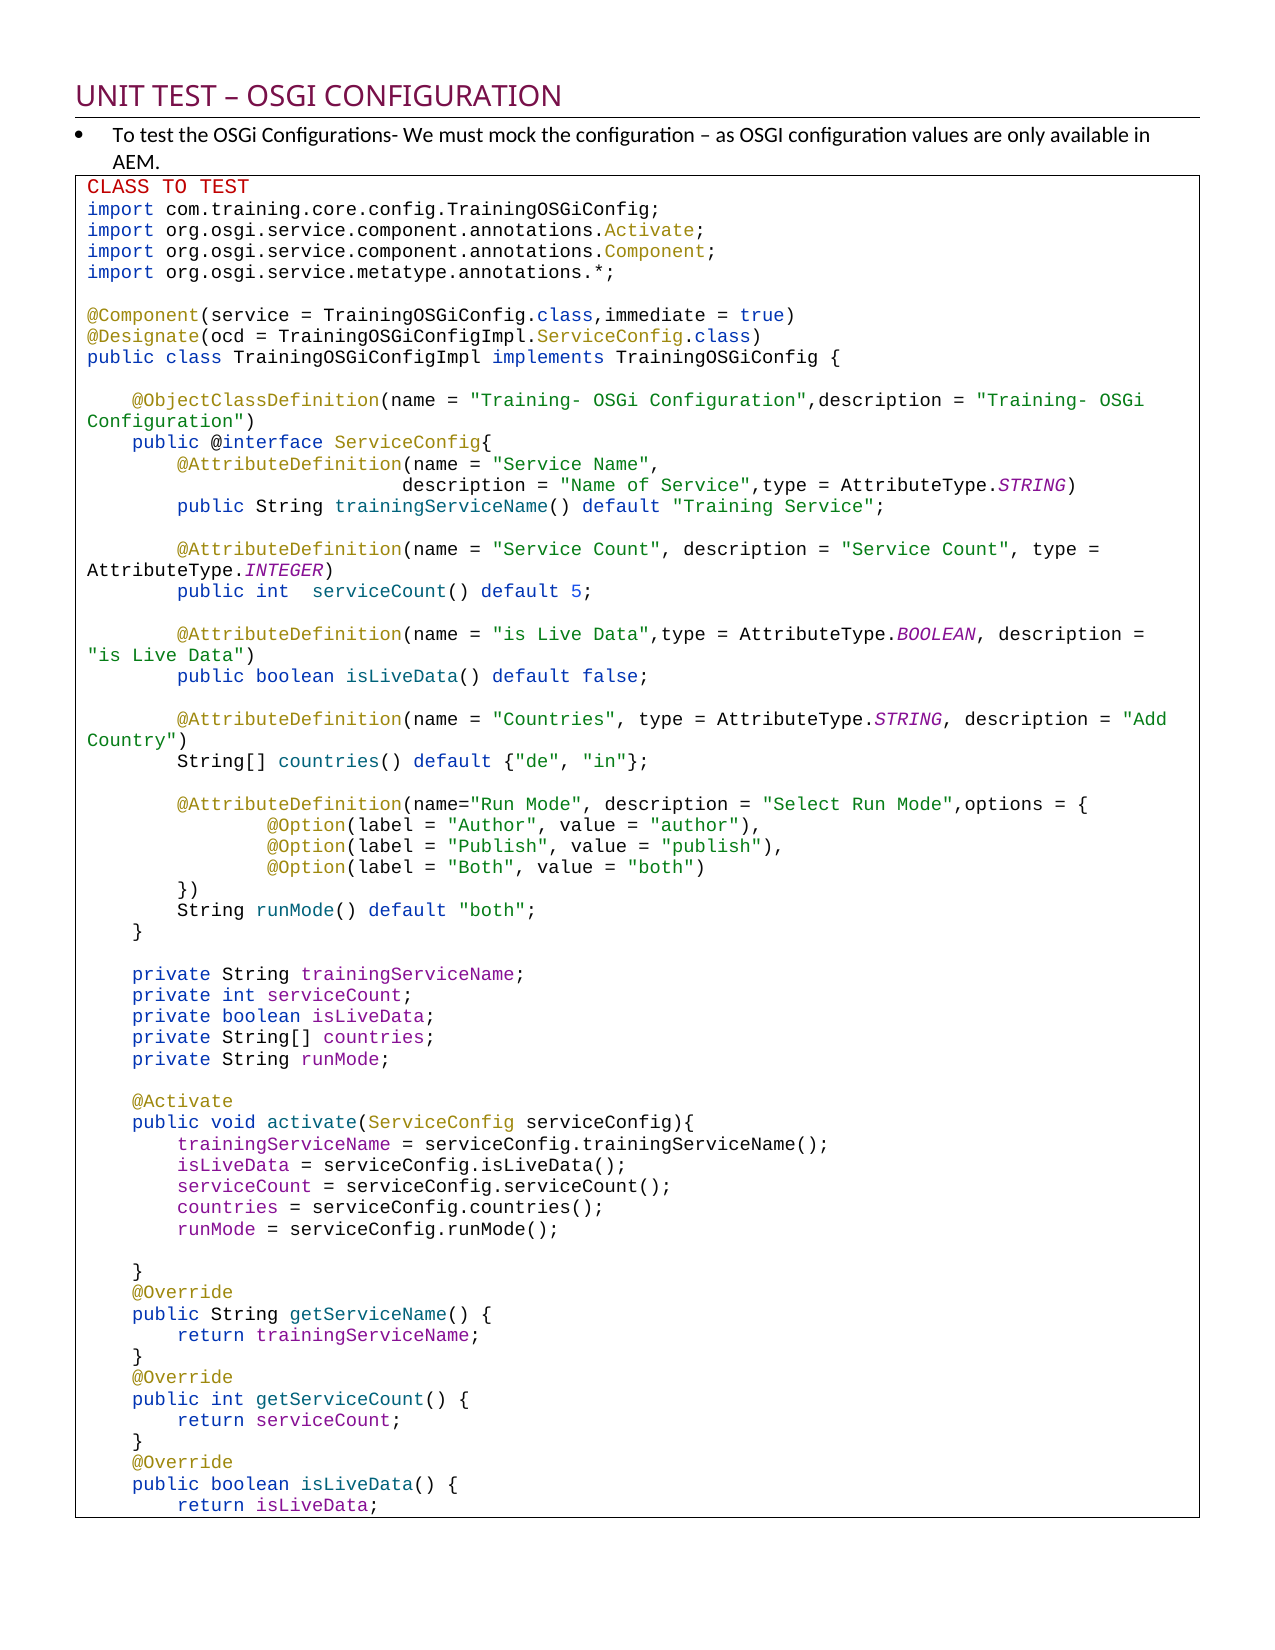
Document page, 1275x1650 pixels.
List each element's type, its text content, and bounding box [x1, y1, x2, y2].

table_header [1188, 176, 1199, 1517]
picture [359, 587, 364, 595]
list To test the OSGi Configurations- We must mock the configuration – as OSGI configuration values are only available in AEM. [75, 121, 1200, 175]
subtitle UNIT TEST – OSGI CONFIGURATION [75, 75, 1200, 117]
table_header [76, 176, 87, 1517]
